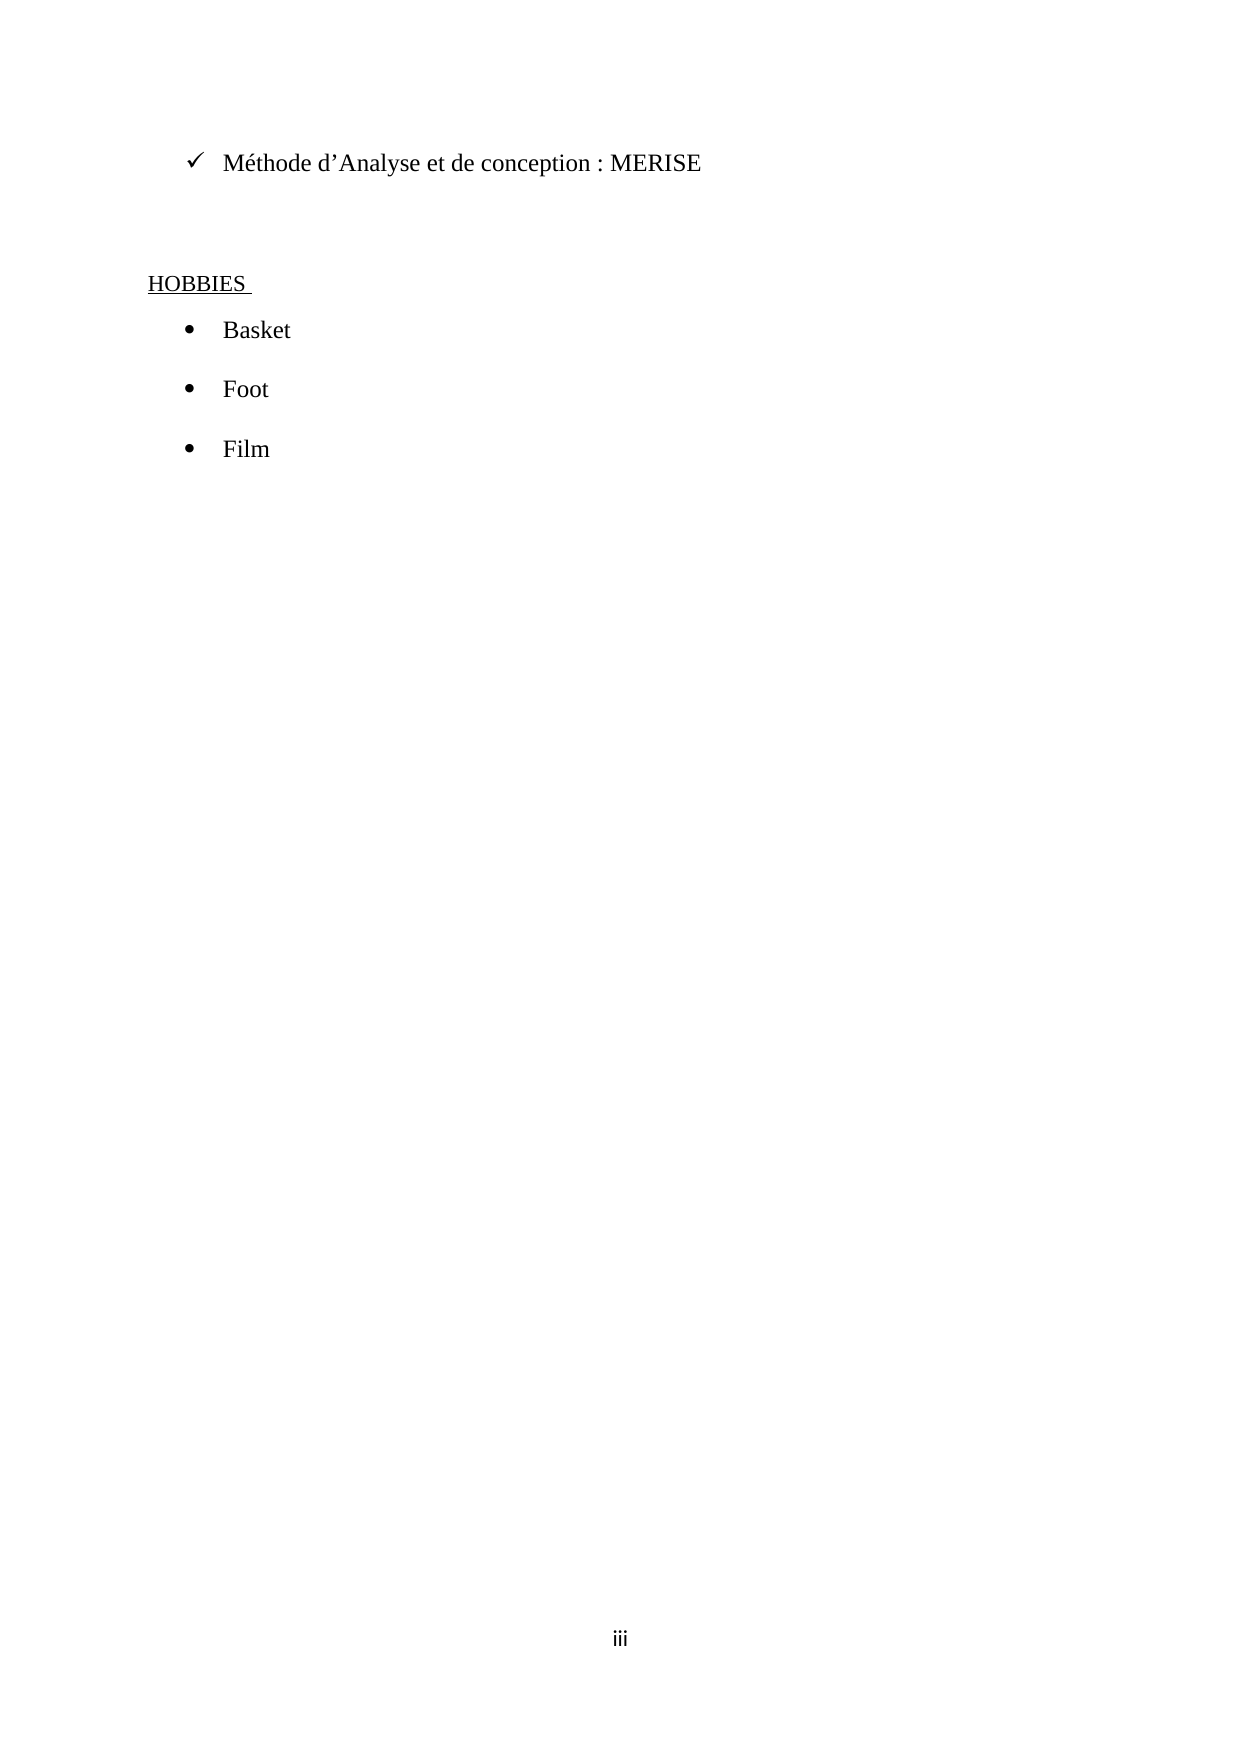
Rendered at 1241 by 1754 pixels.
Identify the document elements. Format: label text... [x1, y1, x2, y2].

list Foot [185, 374, 1092, 403]
text HOBBIES [148, 269, 1092, 296]
list Basket [185, 315, 1092, 343]
list Méthode d’Analyse et de conception : MERISE [185, 148, 1092, 176]
list Film [185, 434, 1092, 463]
